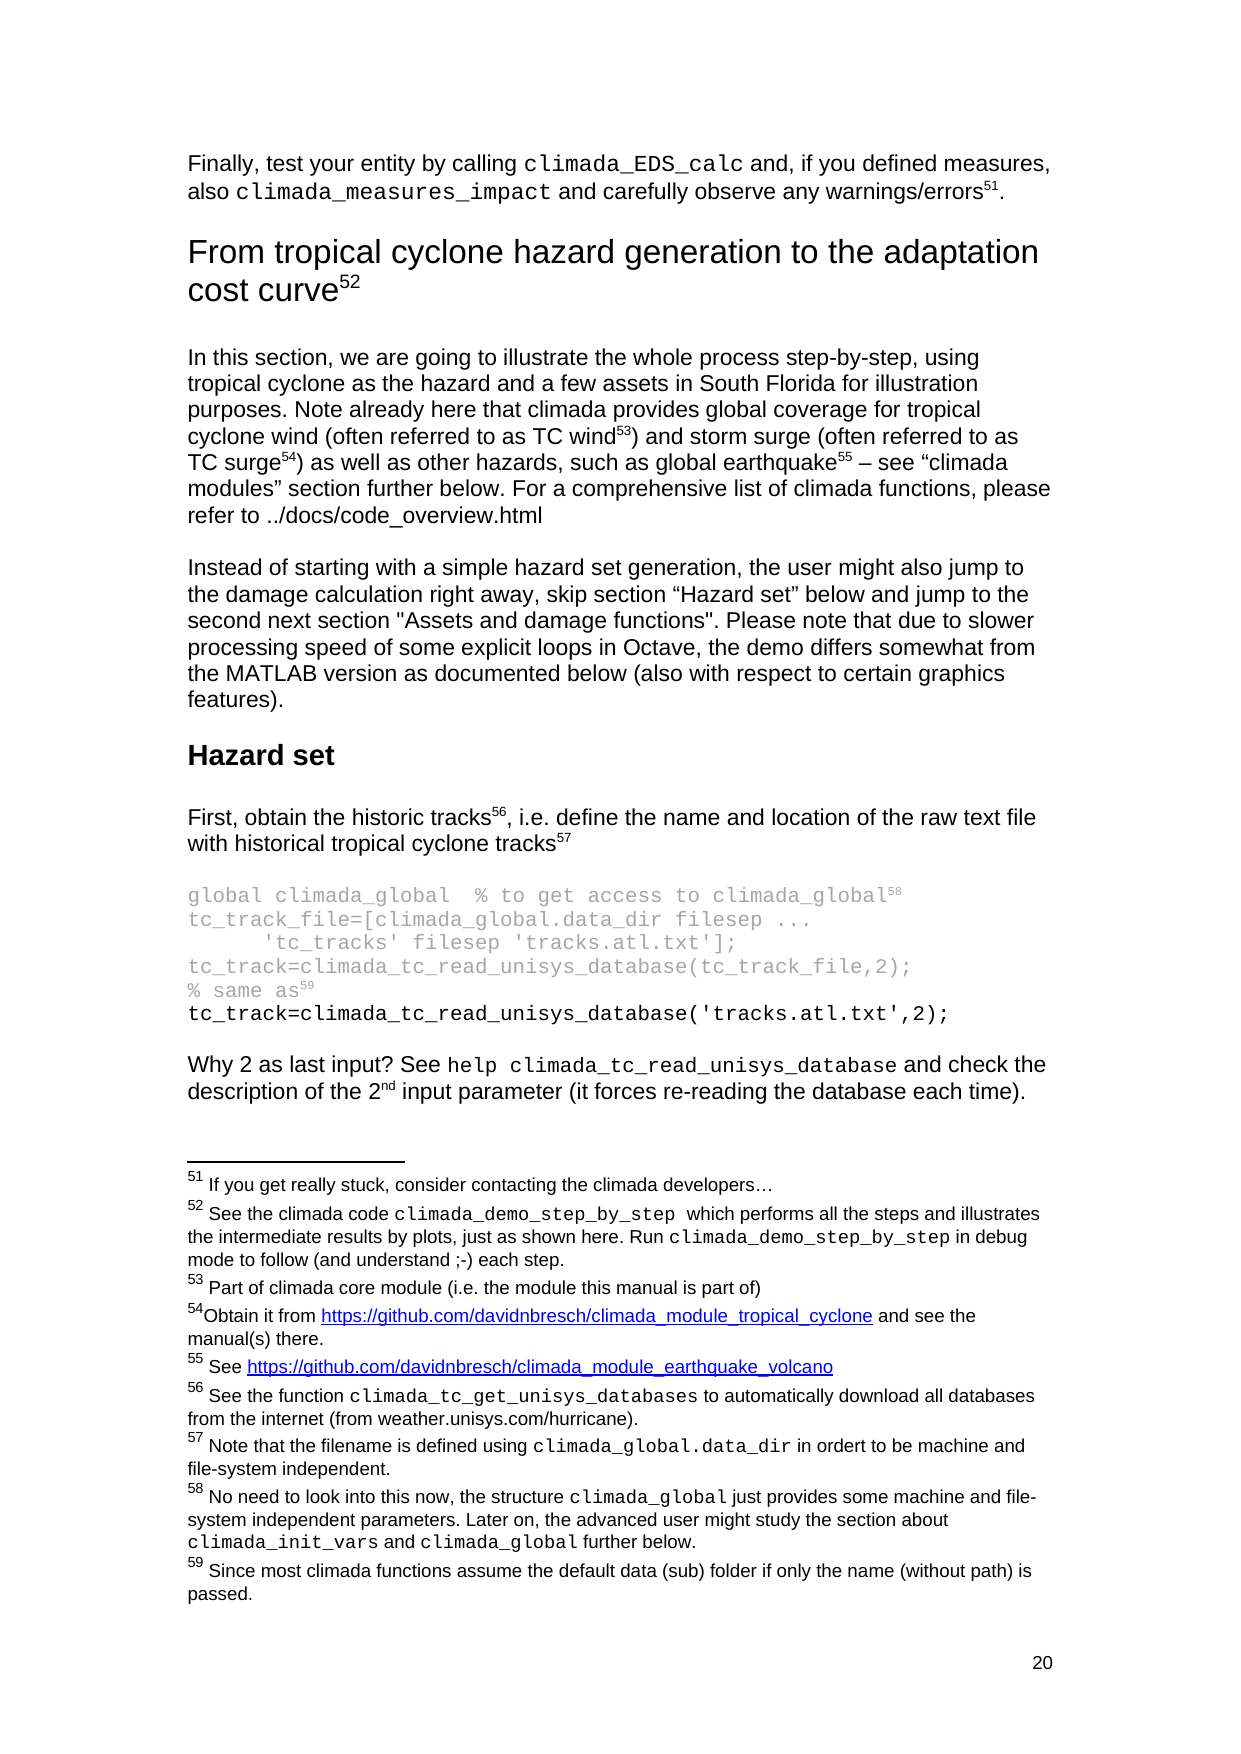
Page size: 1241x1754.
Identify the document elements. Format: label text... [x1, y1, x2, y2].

text tc_track_file=[climada_global.data_dir filesep ... 'tc_tracks' filesep 'tracks.atl.txt']; [187, 909, 1053, 956]
text tc_track=climada_tc_read_unisys_database(tc_track_file,2); [187, 956, 1053, 980]
subtitle Hazard set [187, 737, 1053, 771]
text First, obtain the historic tracks, i.e. define the name and location of the raw text file with historical tropical cyclone tracks [187, 804, 1053, 856]
text In this section, we are going to illustrate the whole process step-by-step, using tropical cyclone as the hazard and a few assets in South Florida for illustration purposes. Note already here that climada provides global coverage for tropical cyclone wind (often referred to as TC wind) and storm surge (often referred to as TC surge) as well as other hazards, such as global earthquake – see “climada modules” section further below. For a comprehensive list of climada functions, please refer to ../docs/code_overview.html [187, 343, 1053, 528]
subtitle From tropical cyclone hazard generation to the adaptation cost curve [187, 232, 1053, 308]
text Why 2 as last input? See help climada_tc_read_unisys_database and check the description of the 2nd input parameter (it forces re-reading the database each time). [187, 1051, 1053, 1105]
text Instead of starting with a simple hazard set generation, the user might also jump to the damage calculation right away, skip section “Hazard set” below and jump to the second next section "Assets and damage functions". Please note that due to slower processing speed of some explicit loops in Octave, the demo differs somewhat from the MATLAB version as documented below (also with respect to certain graphics features). [187, 554, 1053, 712]
text Finally, test your entity by calling climada_EDS_calc and, if you defined measures, also climada_measures_impact and carefully observe any warnings/errors. [187, 150, 1053, 207]
text % same as [187, 980, 1053, 1003]
text global climada_global % to get access to climada_global [187, 885, 1053, 909]
text tc_track=climada_tc_read_unisys_database('tracks.atl.txt',2); [187, 1003, 1053, 1027]
